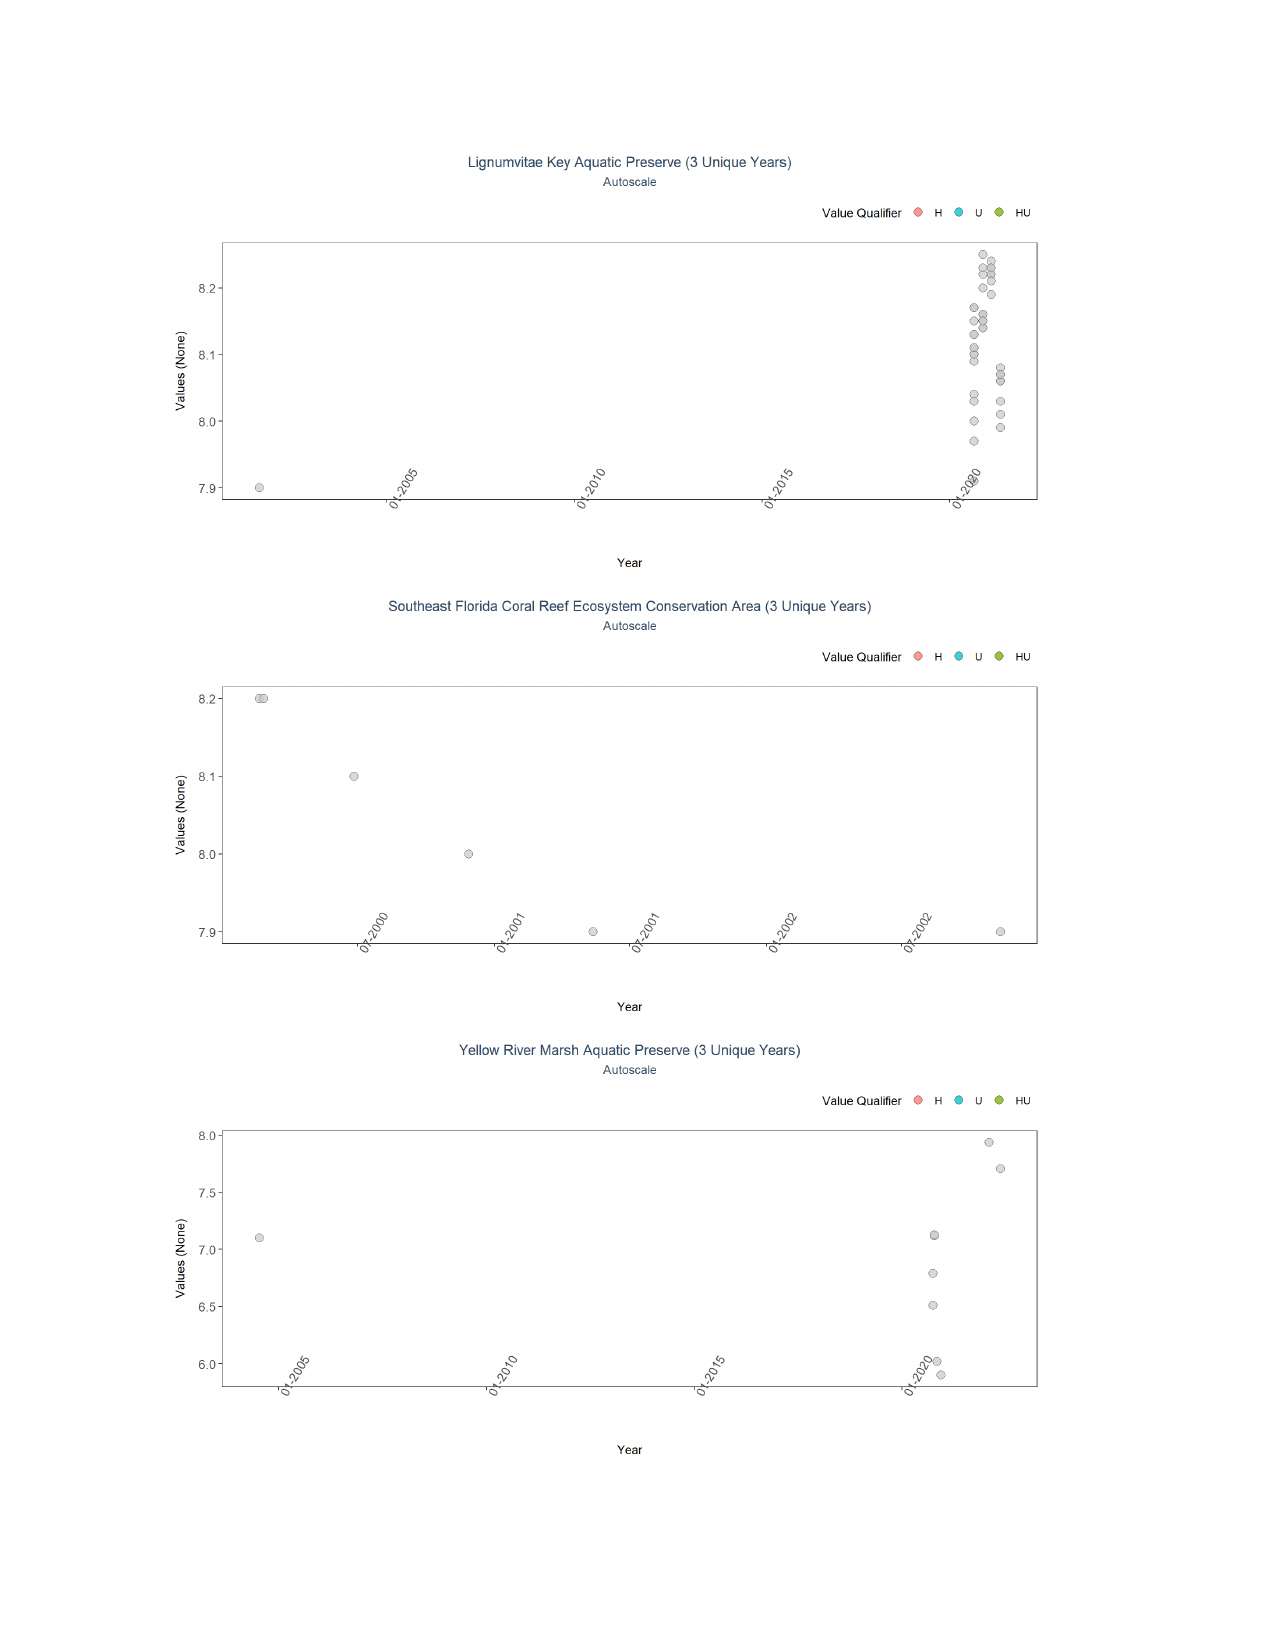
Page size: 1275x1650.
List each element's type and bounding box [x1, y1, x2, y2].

picture [168, 593, 1044, 1032]
picture [168, 150, 1044, 588]
picture [168, 1037, 1044, 1475]
